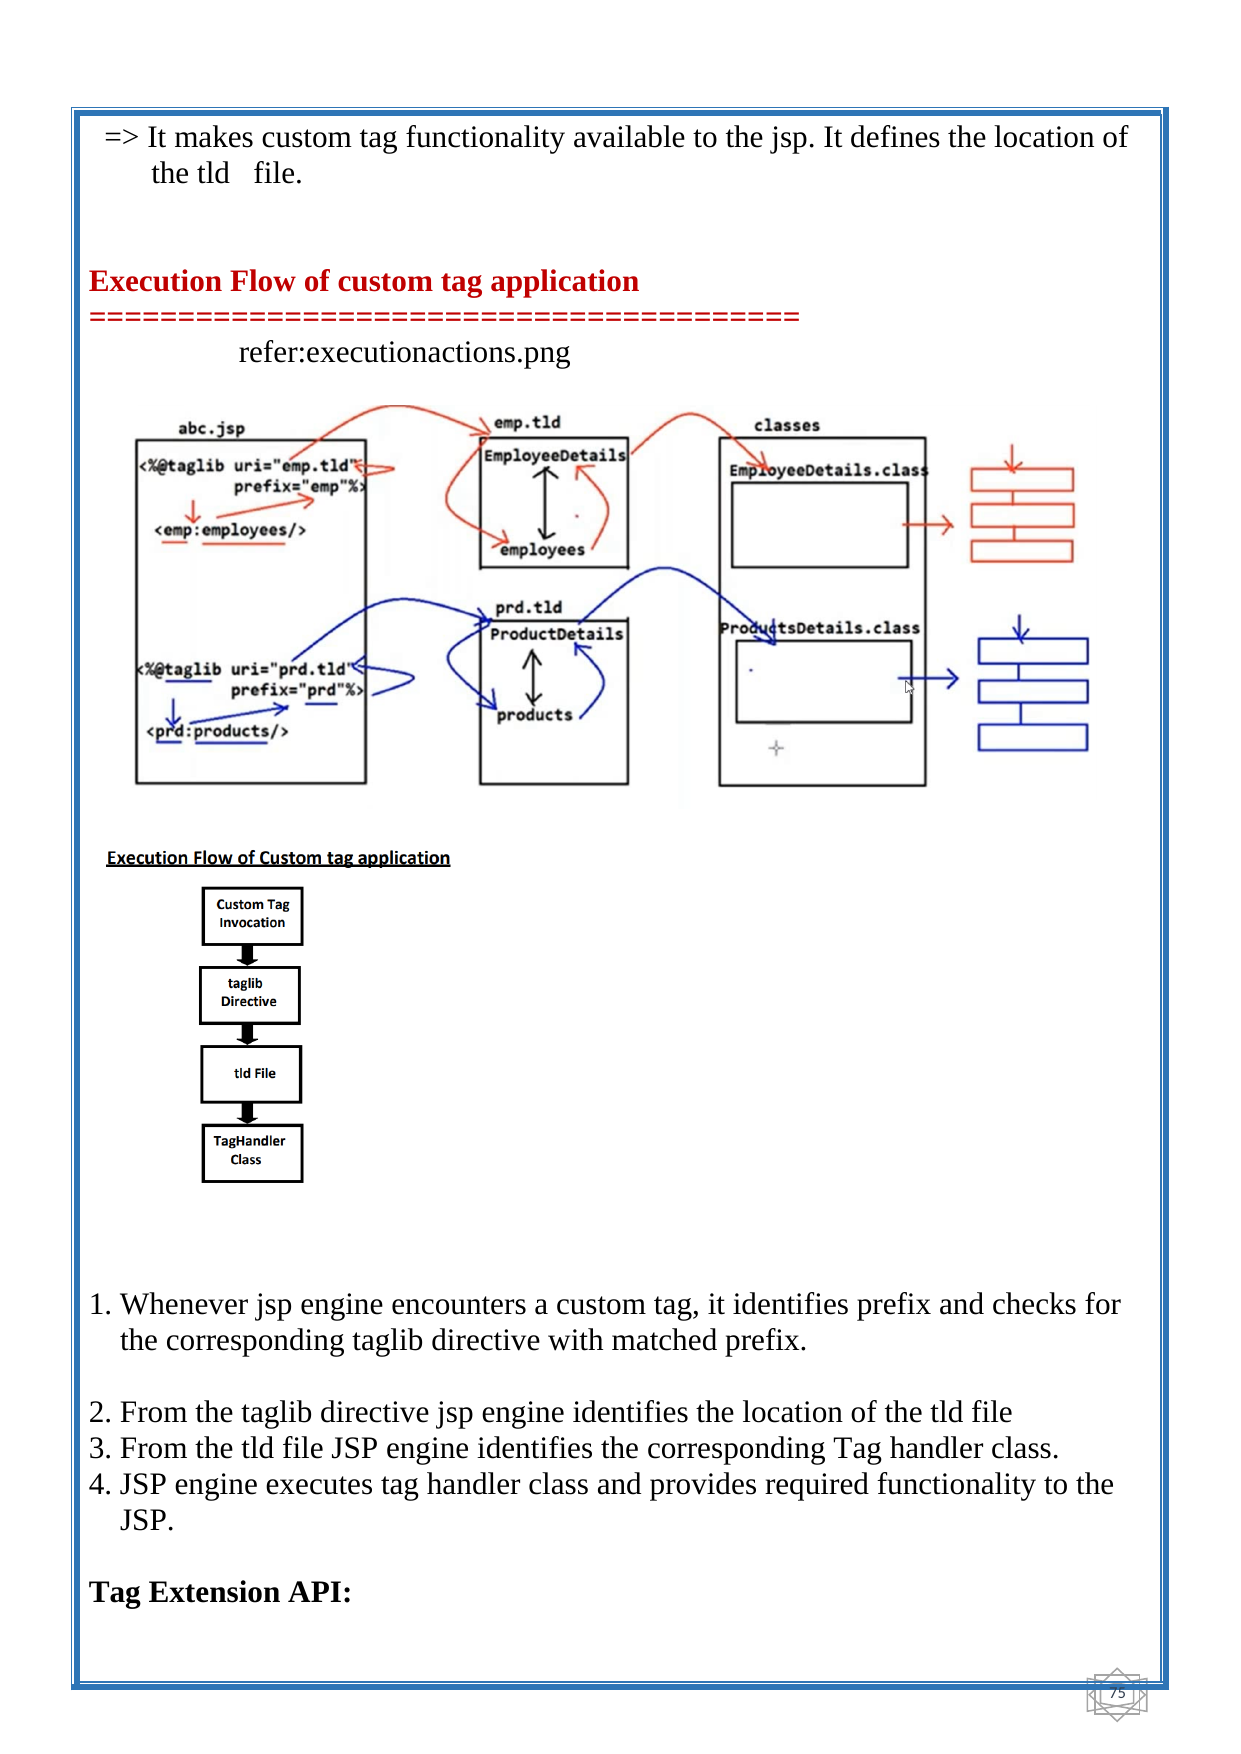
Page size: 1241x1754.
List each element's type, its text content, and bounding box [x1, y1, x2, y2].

text Execution Flow of custom tag application [88, 262, 1152, 298]
text ======================================== [88, 298, 1152, 334]
text 2. From the taglib directive jsp engine identifies the location of the tld file [88, 1393, 1152, 1429]
picture [88, 405, 1150, 1214]
text refer:executionactions.png [88, 334, 1152, 370]
text => It makes custom tag functionality available to the jsp. It defines the location of the tld file. [88, 118, 1152, 190]
text 1. Whenever jsp engine encounters a custom tag, it identifies prefix and checks for the corresponding taglib directive with matched prefix. [88, 1286, 1152, 1357]
text 3. From the tld file JSP engine identifies the corresponding Tag handler class. [88, 1429, 1152, 1465]
text Tag Extension API: [88, 1573, 1152, 1609]
text 4. JSP engine executes tag handler class and provides required functionality to the JSP. [88, 1465, 1152, 1537]
